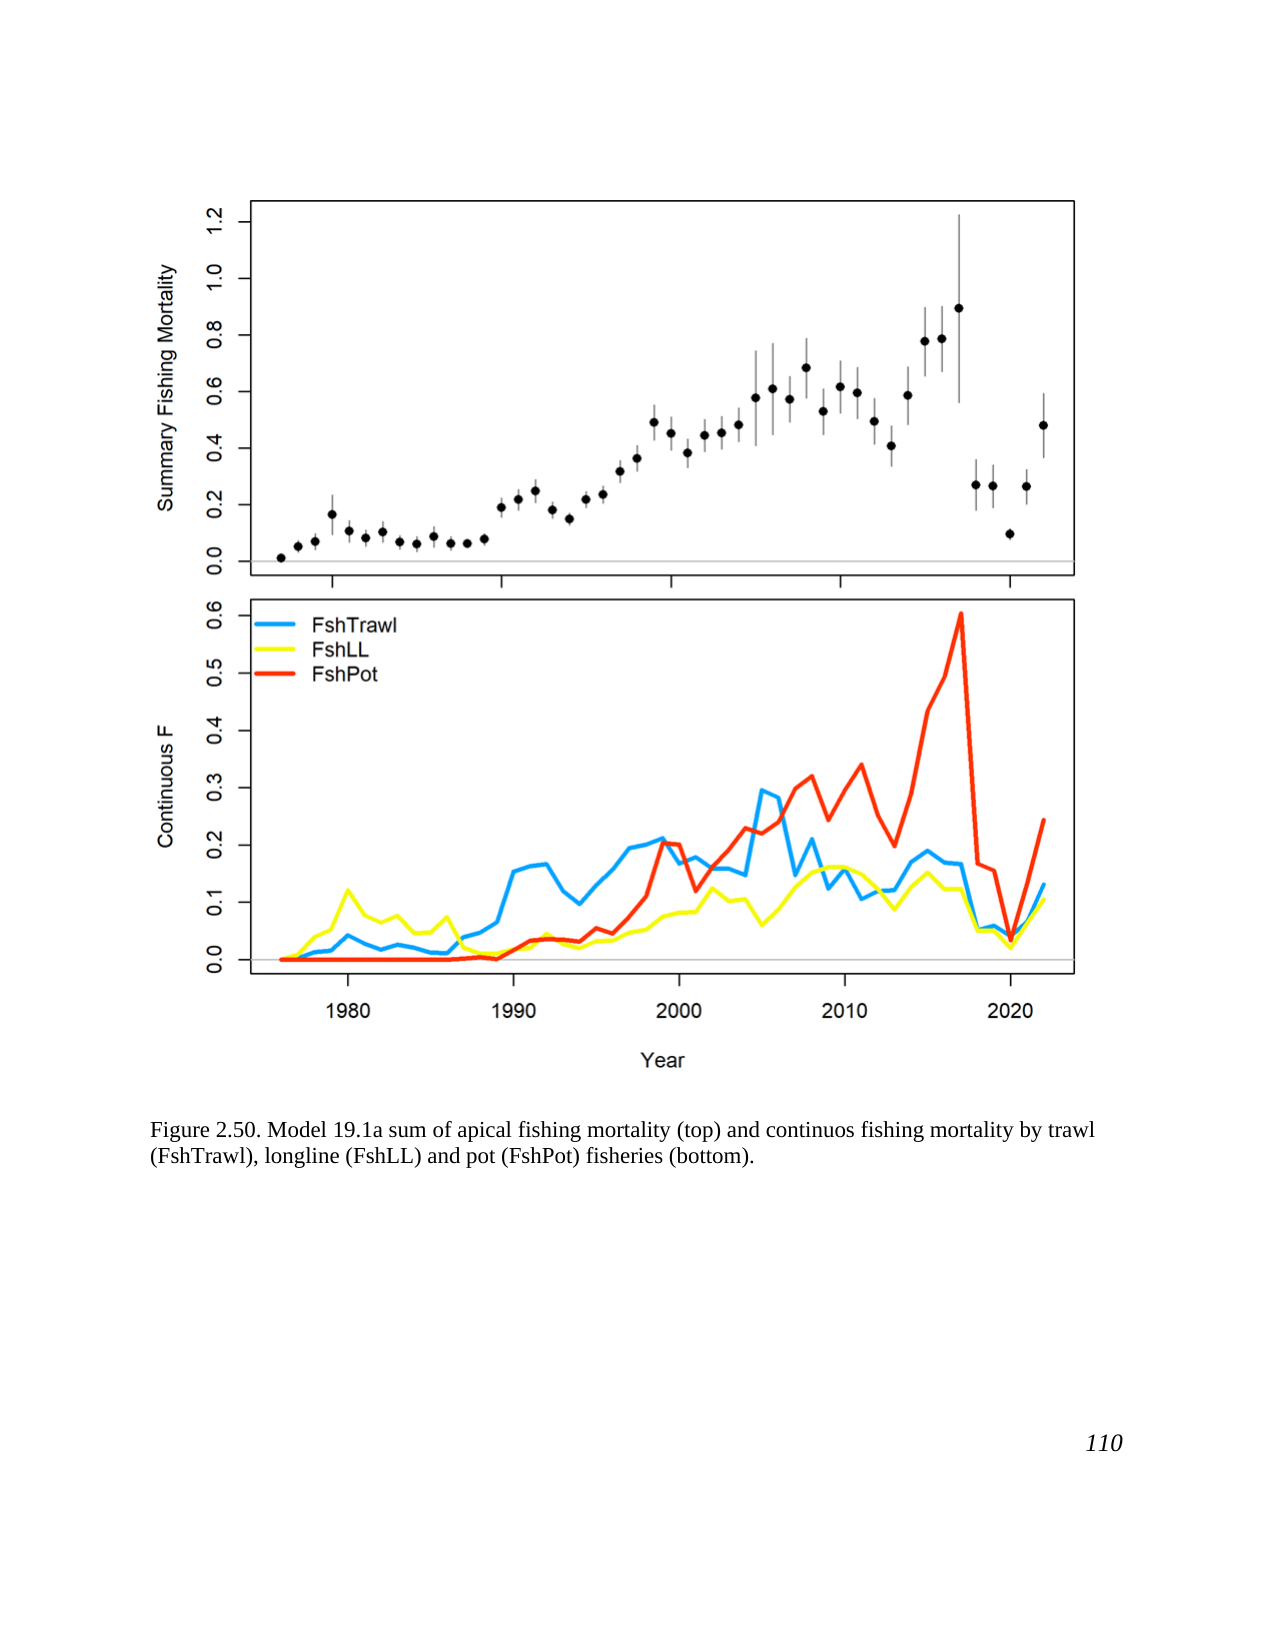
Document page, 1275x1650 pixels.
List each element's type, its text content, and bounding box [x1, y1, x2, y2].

picture [150, 193, 1125, 1099]
text Figure 2.50. Model 19.1a sum of apical fishing mortality (top) and continuos fishing mortality by trawl (FshTrawl), longline (FshLL) and pot (FshPot) fisheries (bottom). [150, 1116, 1125, 1168]
